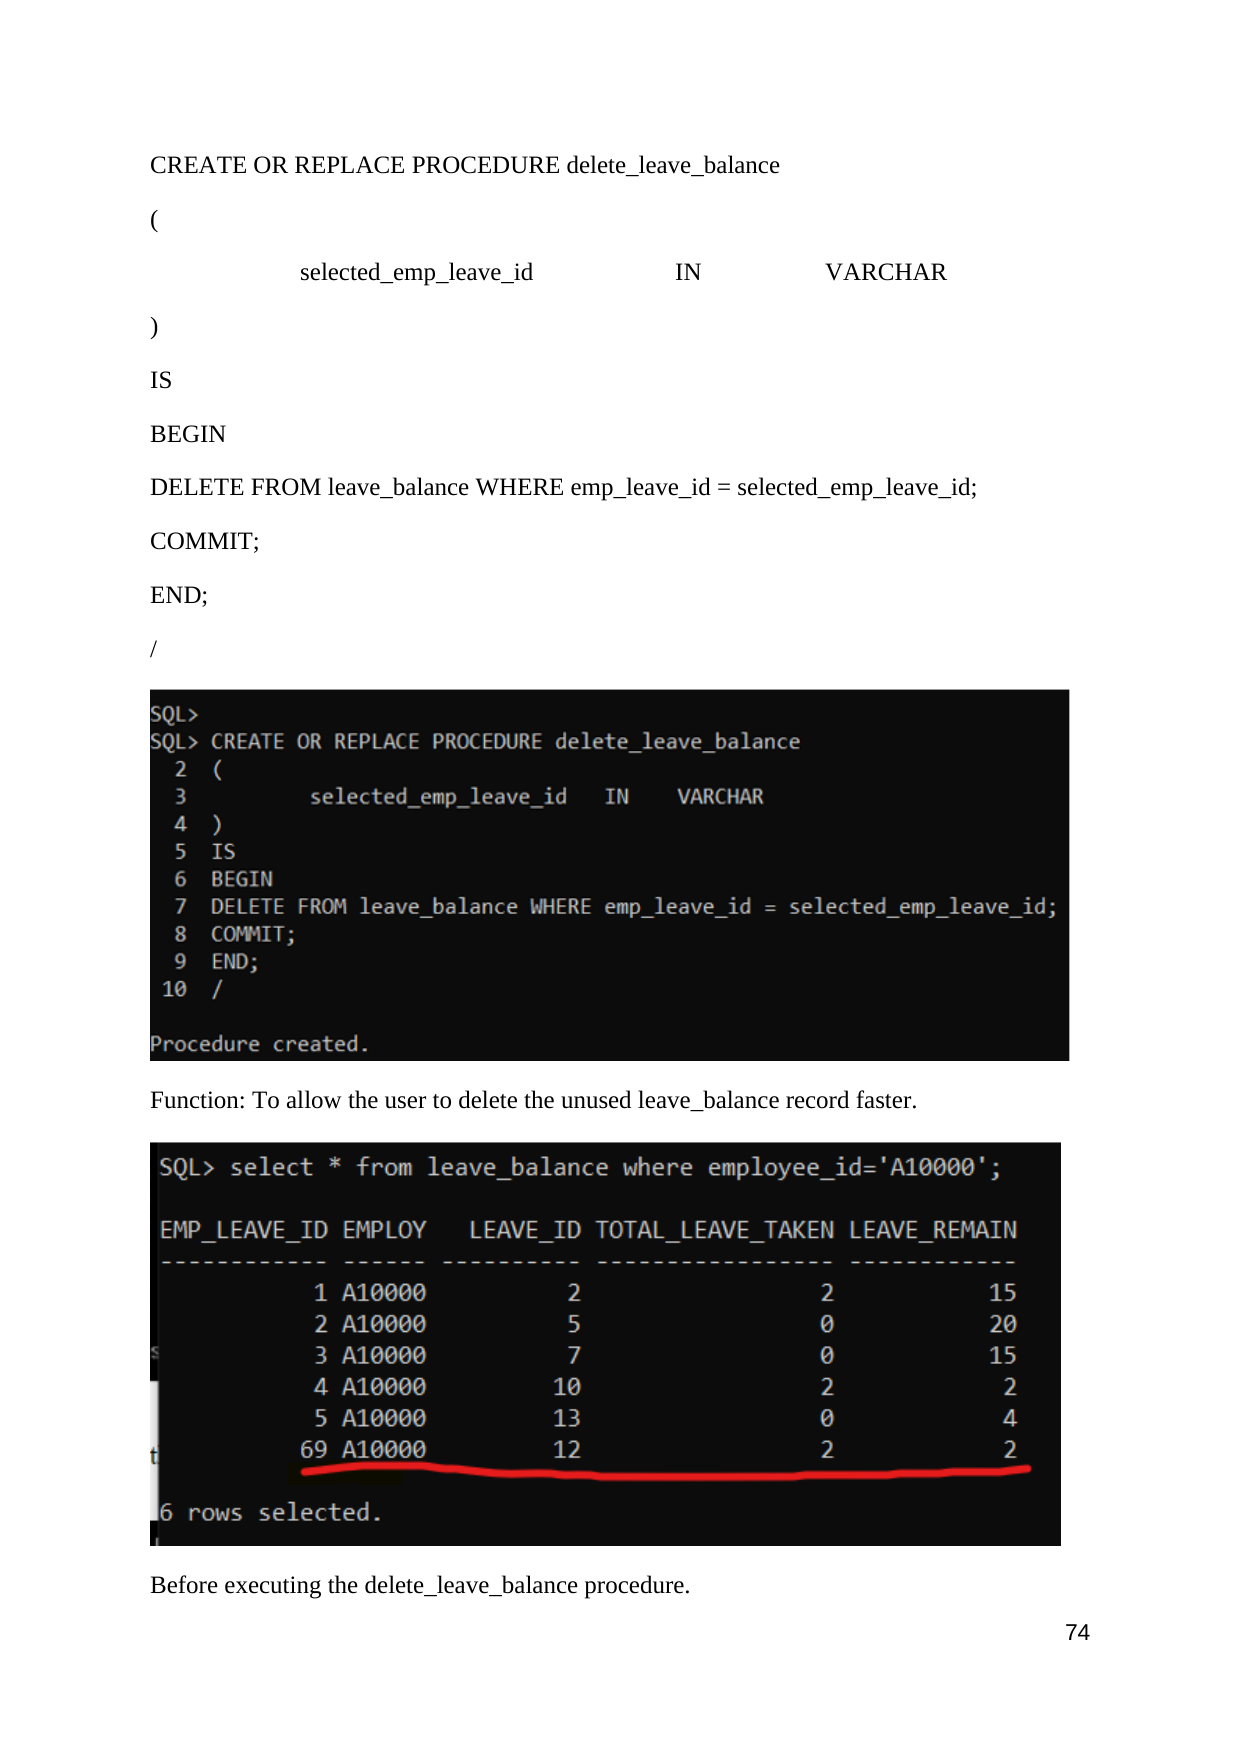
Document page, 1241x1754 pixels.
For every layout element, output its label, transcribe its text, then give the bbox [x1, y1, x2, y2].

text ) [150, 311, 1090, 340]
text ( [150, 204, 1090, 232]
text selected_emp_leave_id IN VARCHAR [150, 257, 1090, 286]
text BEGIN [150, 419, 1090, 447]
text Before executing the delete_leave_balance procedure. [150, 1570, 1090, 1599]
picture [150, 687, 1070, 1061]
text DELETE FROM leave_balance WHERE emp_leave_id = selected_emp_leave_id; [150, 472, 1090, 501]
text END; [150, 580, 1090, 609]
picture [150, 1138, 1061, 1546]
text COMMIT; [150, 526, 1090, 555]
text Function: To allow the user to delete the unused leave_balance record faster. [150, 1085, 1090, 1114]
text CREATE OR REPLACE PROCEDURE delete_leave_balance [150, 150, 1090, 179]
text / [150, 634, 1090, 662]
text IS [150, 365, 1090, 394]
